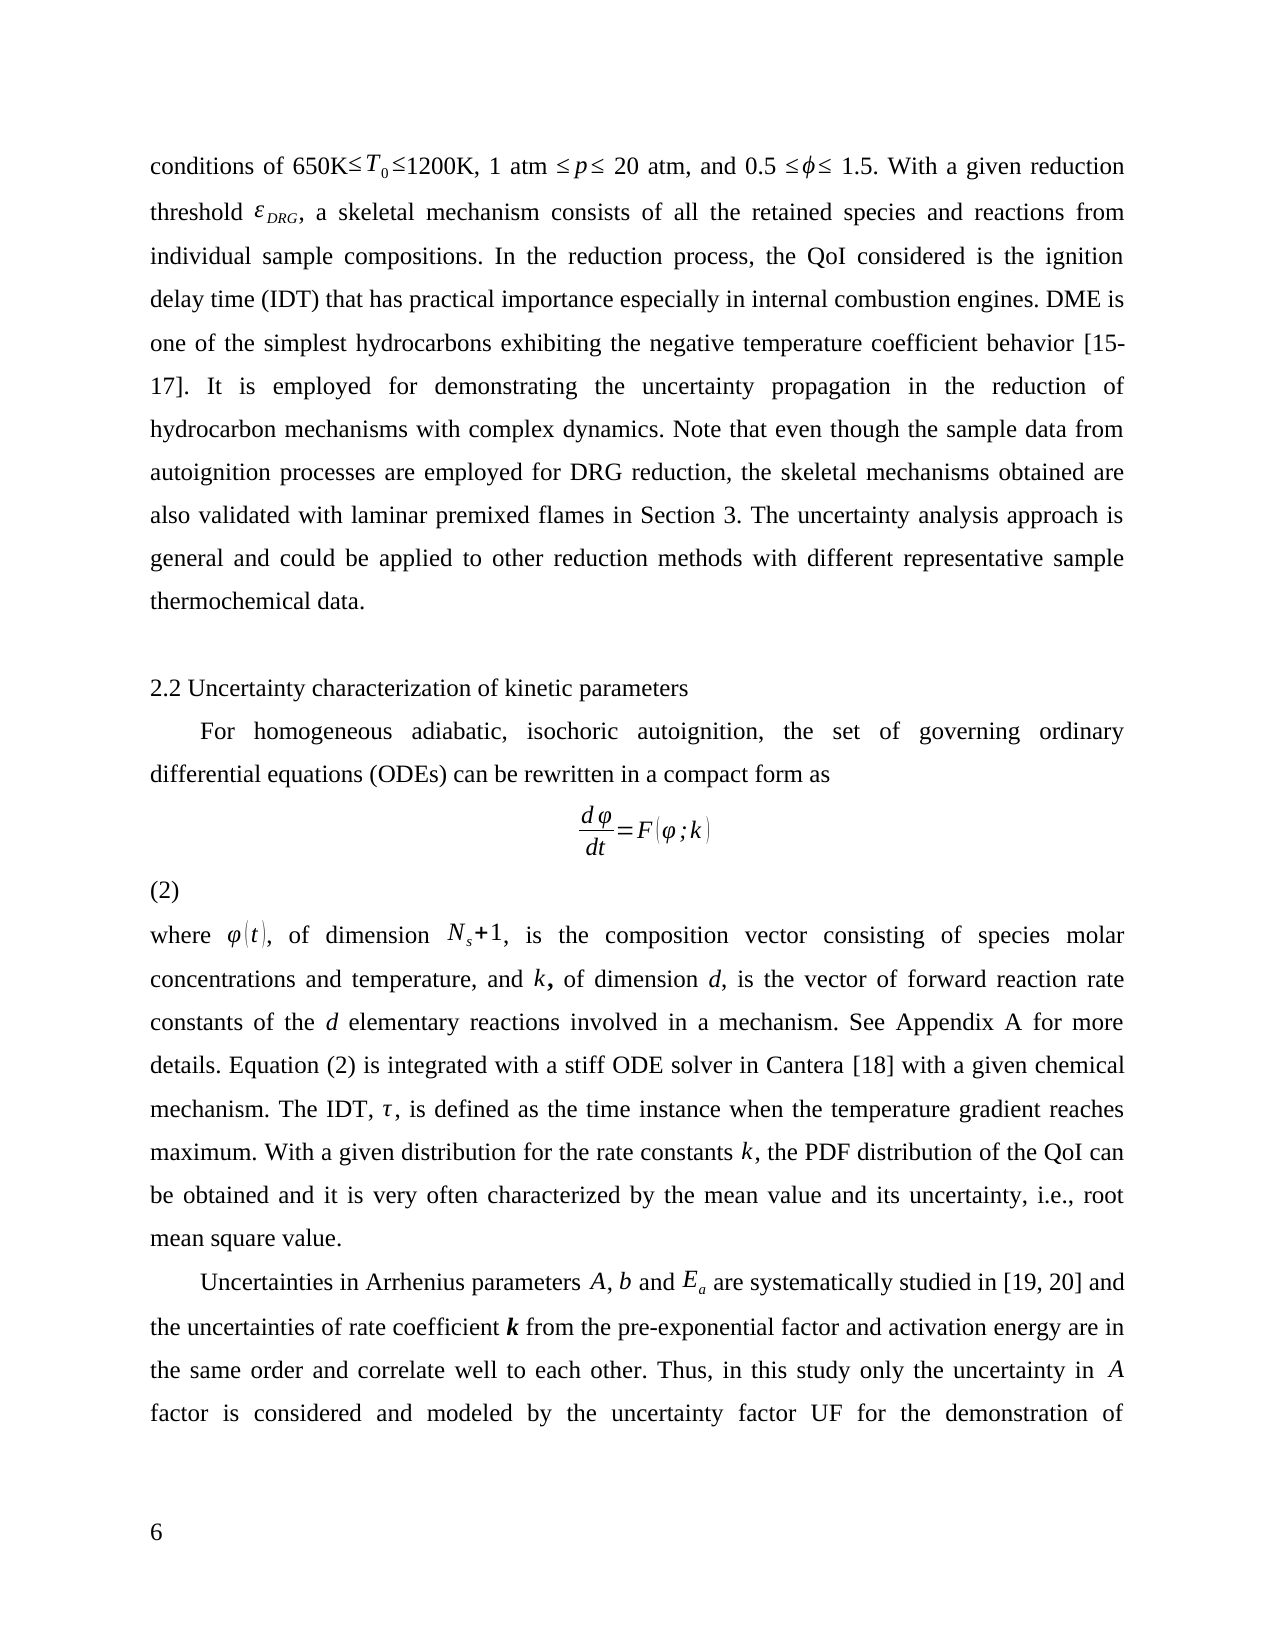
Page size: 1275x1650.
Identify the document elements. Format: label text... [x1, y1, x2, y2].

text 2.2 Uncertainty characterization of kinetic parameters [150, 673, 1125, 701]
text For homogeneous adiabatic, isochoric autoignition, the set of governing ordinary differential equations (ODEs) can be rewritten in a compact form as [150, 716, 1125, 788]
text (2) [150, 875, 1125, 904]
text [150, 1266, 1125, 1427]
text where , of dimension , is the composition vector consisting of species molar concentrations and temperature, and , of dimension d, is the vector of forward reaction rate constants of the d elementary reactions involved in a mechanism. See Appendix A for more details. Equation (2) is integrated with a stiff ODE solver in Cantera [18] with a given chemical mechanism. The IDT, , is defined as the time instance when the temperature gradient reaches maximum. With a given distribution for the rate constants , the PDF distribution of the QoI can be obtained and it is very often characterized by the mean value and its uncertainty, i.e., root mean square value. [150, 918, 1125, 1252]
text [150, 150, 1125, 615]
